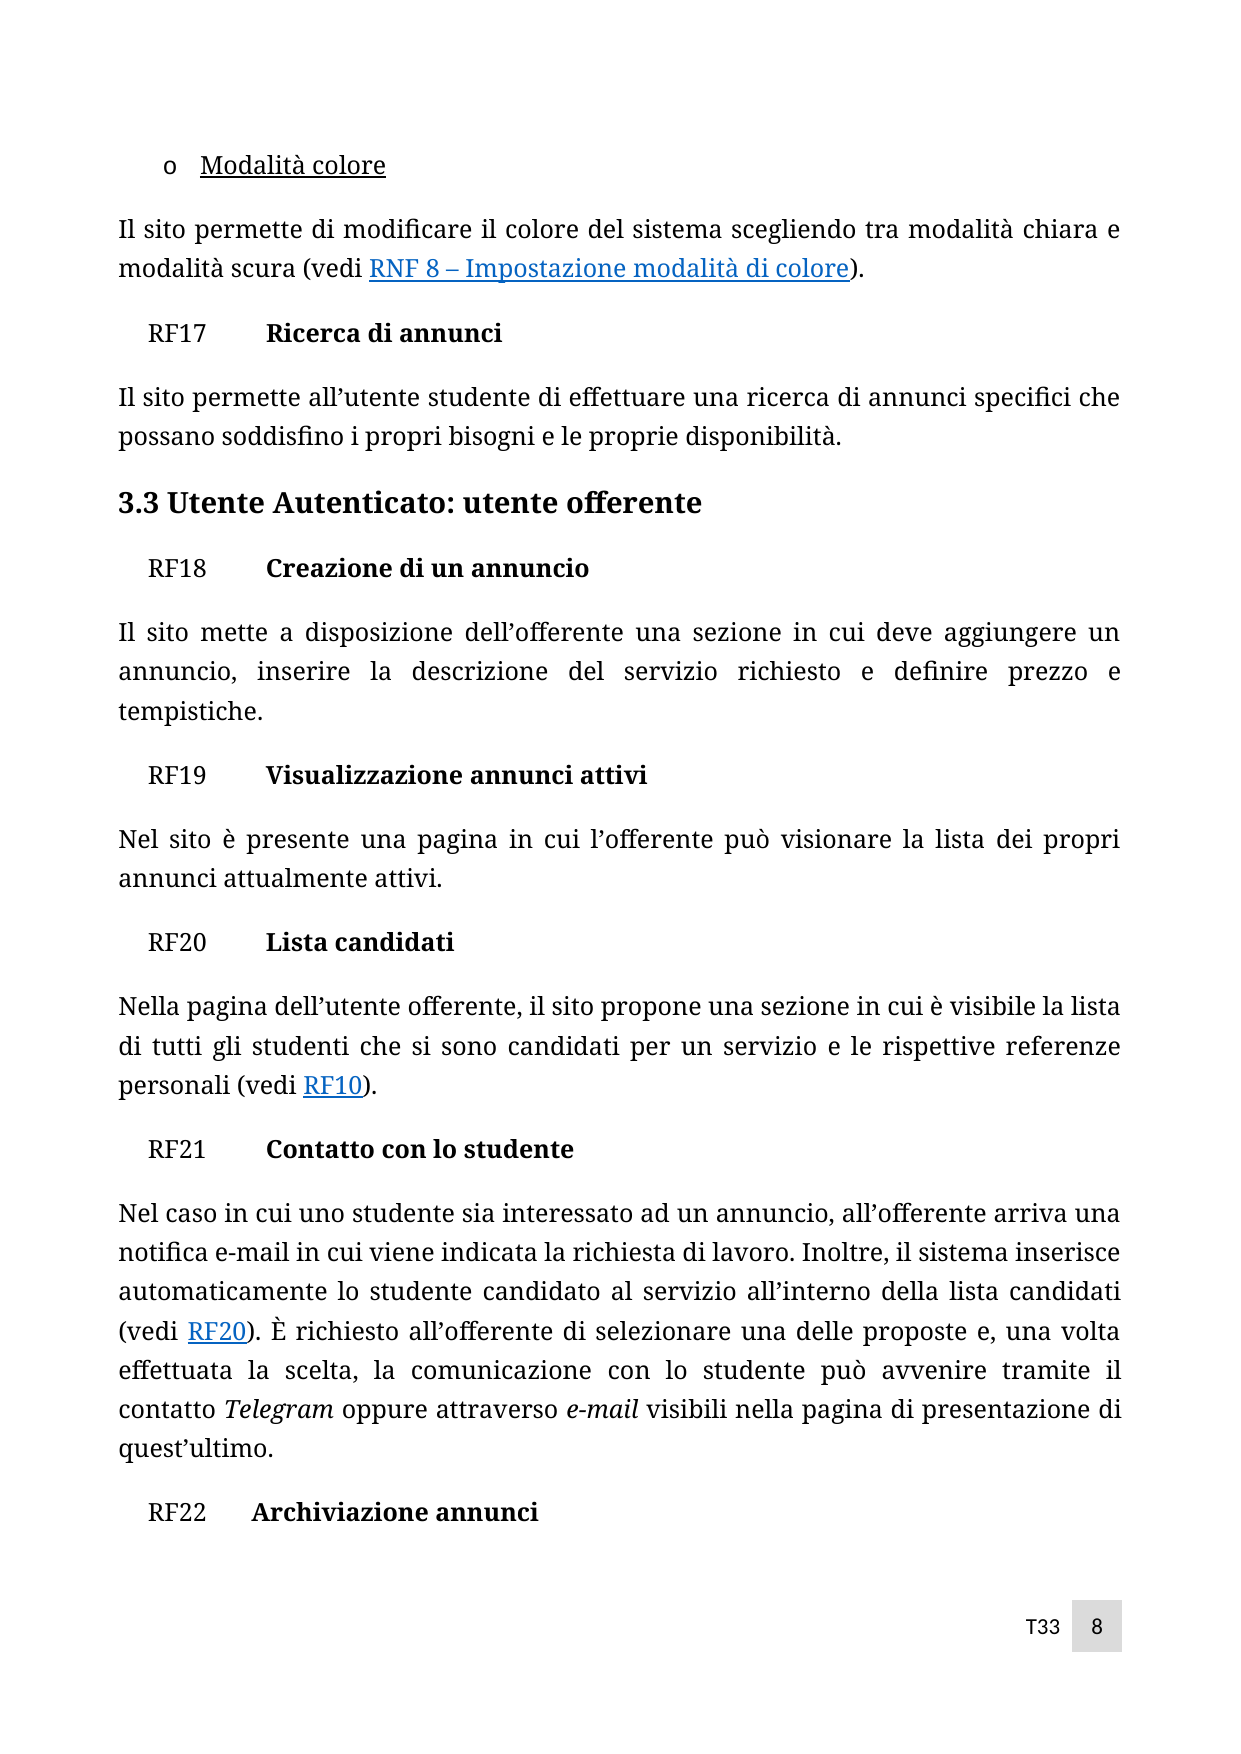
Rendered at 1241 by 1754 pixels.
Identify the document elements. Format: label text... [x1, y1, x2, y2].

text RF17 Ricerca di annunci [148, 315, 1122, 349]
text Il sito mette a disposizione dell’offerente una sezione in cui deve aggiungere un annuncio, inserire la descrizione del servizio richiesto e definire prezzo e tempistiche. [118, 615, 1122, 727]
text Nel sito è presente una pagina in cui l’offerente può visionare la lista dei propri annunci attualmente attivi. [118, 821, 1122, 895]
text RF21 Contatto con lo studente [148, 1131, 1122, 1166]
text RF20 Lista candidati [148, 925, 1122, 959]
text RF18 Creazione di un annuncio [148, 551, 1122, 585]
list Modalità colore [162, 148, 1122, 182]
text RF22 Archiviazione annunci [148, 1495, 1122, 1529]
text Nella pagina dell’utente offerente, il sito propone una sezione in cui è visibile la lista di tutti gli studenti che si sono candidati per un servizio e le rispettive referenze personali (vedi RF10). [118, 989, 1122, 1101]
text RF19 Visualizzazione annunci attivi [148, 757, 1122, 791]
subtitle 3.3 Utente Autenticato: utente offerente [118, 483, 1122, 522]
text Il sito permette di modificare il colore del sistema scegliendo tra modalità chiara e modalità scura (vedi RNF 8 – Impostazione modalità di colore). [118, 212, 1122, 285]
text Nel caso in cui uno studente sia interessato ad un annuncio, all’offerente arriva una notifica e-mail in cui viene indicata la richiesta di lavoro. Inoltre, il sistema inserisce automaticamente lo studente candidato al servizio all’interno della lista candidati (vedi RF20). È richiesto all’offerente di selezionare una delle proposte e, una volta effettuata la scelta, la comunicazione con lo studente può avvenire tramite il contatto Telegram oppure attraverso e-mail visibili nella pagina di presentazione di quest’ultimo. [118, 1196, 1122, 1465]
text Il sito permette all’utente studente di effettuare una ricerca di annunci specifici che possano soddisfino i propri bisogni e le proprie disponibilità. [118, 379, 1122, 453]
